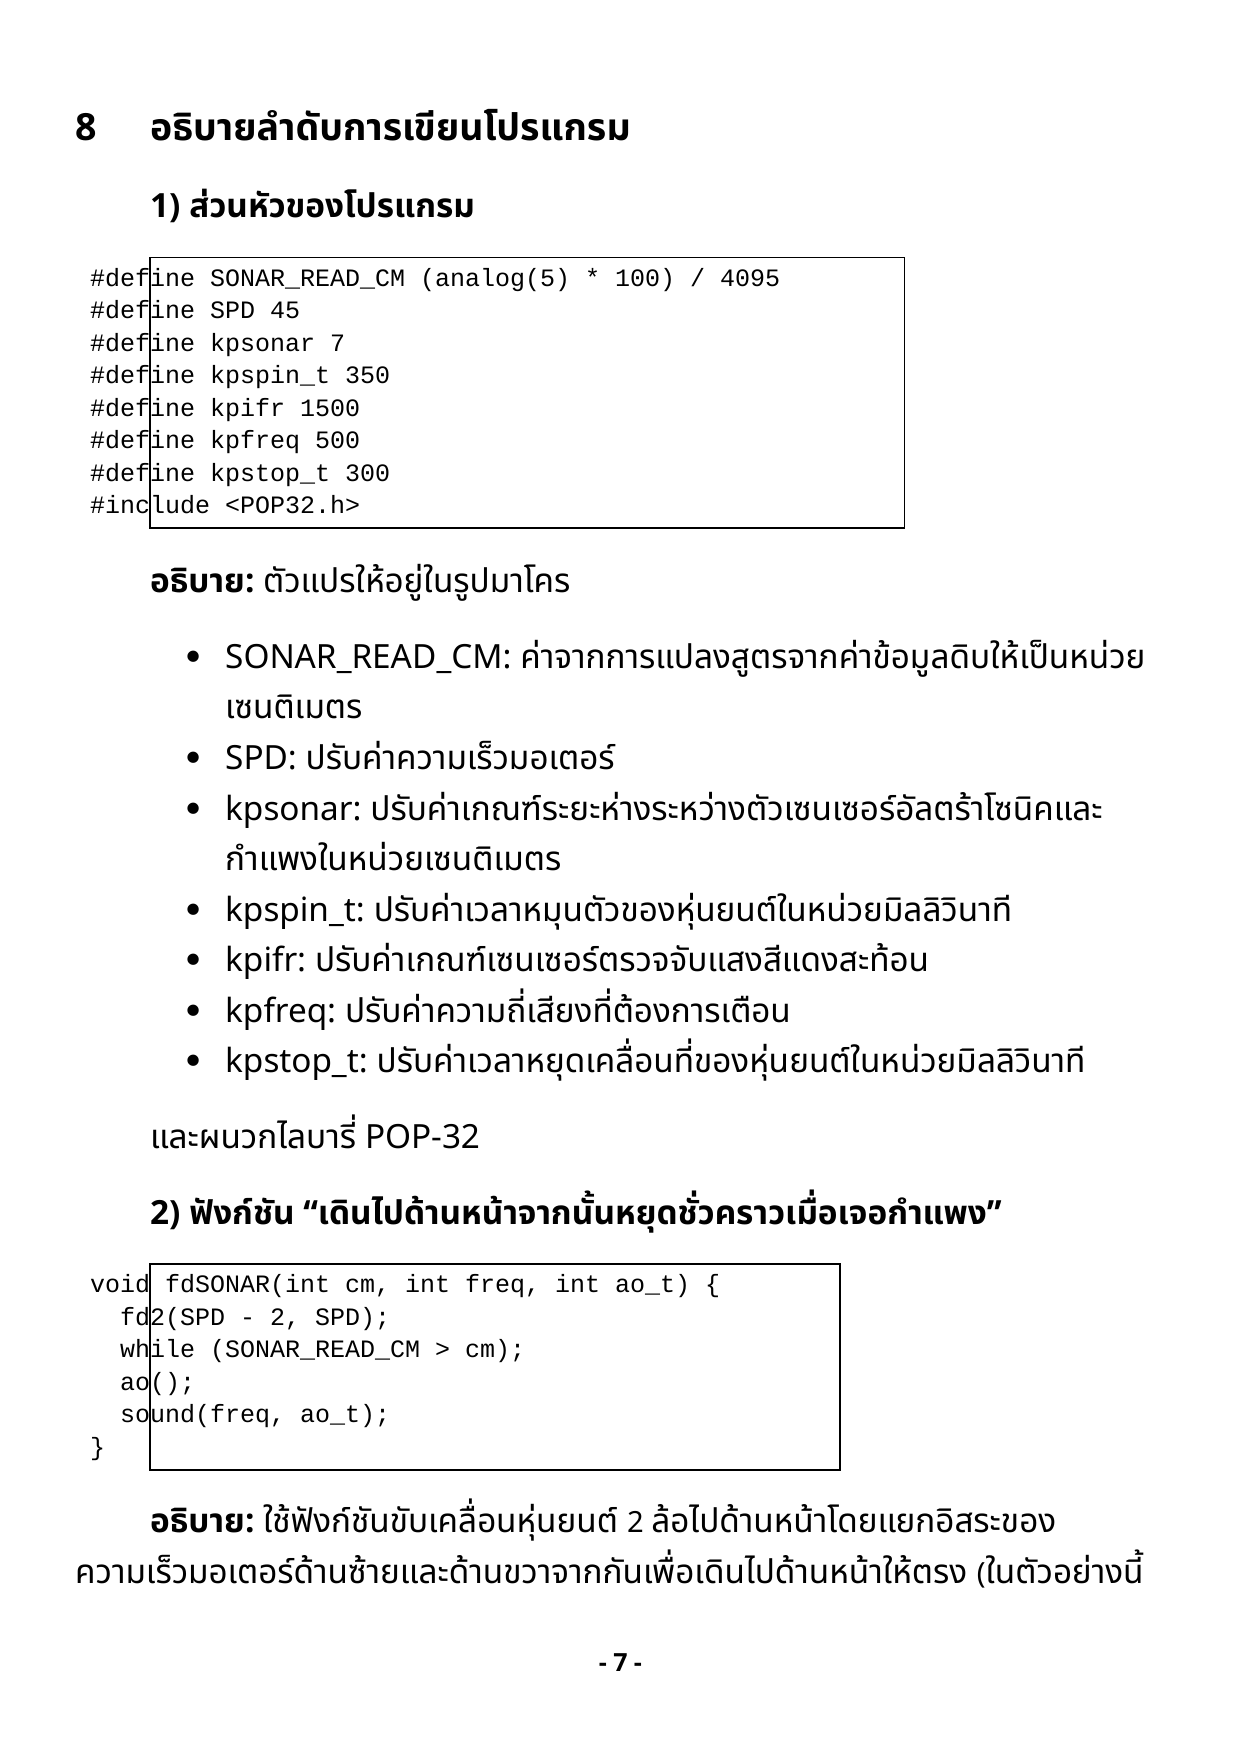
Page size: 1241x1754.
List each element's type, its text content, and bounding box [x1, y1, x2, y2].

list kpifr: ปรับค่าเกณฑ์เซนเซอร์ตรวจจับแสงสีแดงสะท้อน [187, 936, 1165, 987]
text 8 อธิบายลำดับการเขียนโปรแกรม [75, 100, 1165, 157]
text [75, 1497, 1165, 1598]
list kpstop_t: ปรับค่าเวลาหยุดเคลื่อนที่ของหุ่นยนต์ในหน่วยมิลลิวินาที [187, 1037, 1165, 1088]
text อธิบาย: ตัวแปรให้อยู่ในรูปมาโคร [75, 557, 1165, 608]
list kpfreq: ปรับค่าความถี่เสียงที่ต้องการเตือน [187, 987, 1165, 1037]
list kpsonar: ปรับค่าเกณฑ์ระยะห่างระหว่างตัวเซนเซอร์อัลตร้าโซนิคและกำแพงในหน่วยเซนติเมตร [187, 784, 1165, 885]
list kpspin_t: ปรับค่าเวลาหมุนตัวของหุ่นยนต์ในหน่วยมิลลิวินาที [187, 885, 1165, 936]
text 1) ส่วนหัวของโปรแกรม [75, 182, 1165, 233]
list SPD: ปรับค่าความเร็วมอเตอร์ [187, 734, 1165, 784]
text และผนวกไลบารี่ POP-32 [75, 1113, 1165, 1163]
list SONAR_READ_CM: ค่าจากการแปลงสูตรจากค่าข้อมูลดิบให้เป็นหน่วยเซนติเมตร [187, 633, 1165, 734]
text 2) ฟังก์ชัน “เดินไปด้านหน้าจากนั้นหยุดชั่วคราวเมื่อเจอกำแพง” [75, 1188, 1165, 1239]
